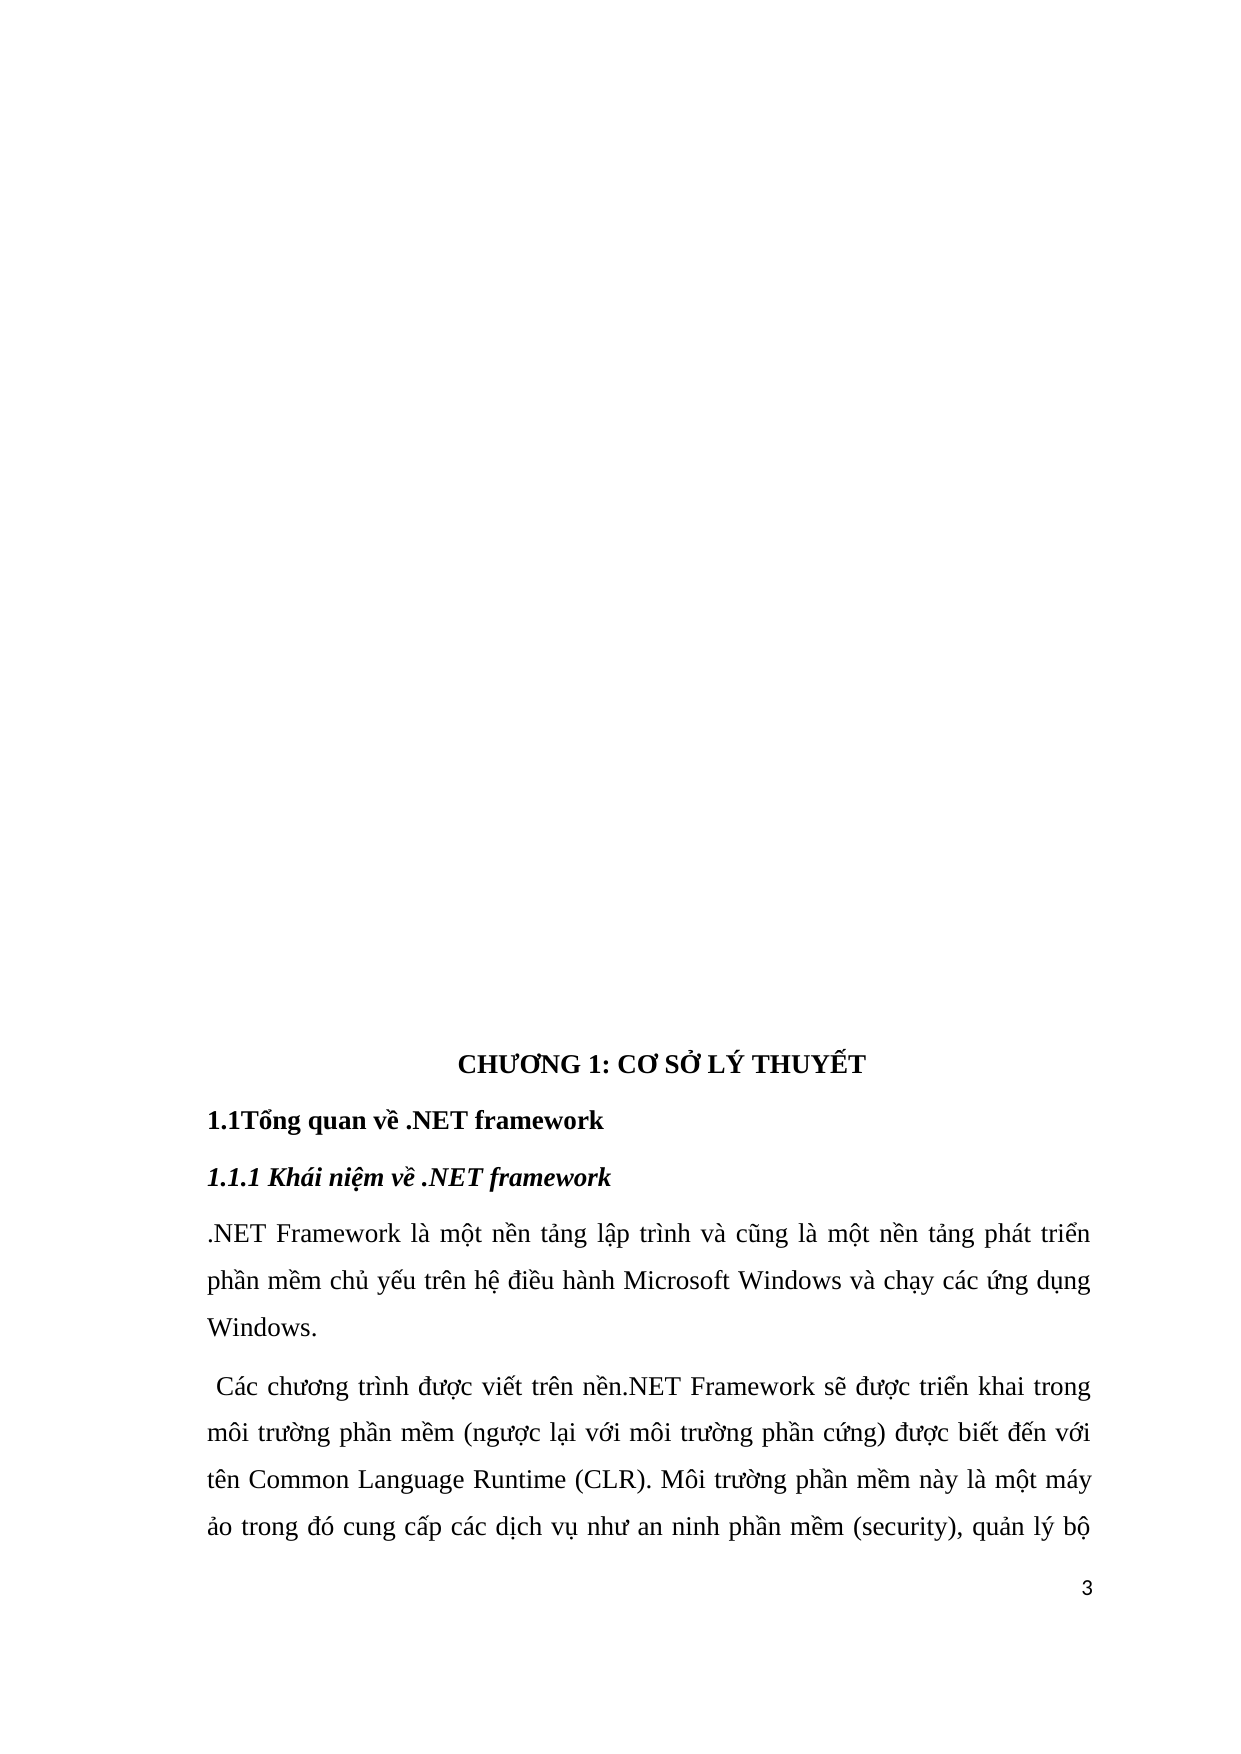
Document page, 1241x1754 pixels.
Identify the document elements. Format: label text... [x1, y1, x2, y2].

text .NET Framework là một nền tảng lập trình và cũng là một nền tảng phát triển phần mềm chủ yếu trên hệ điều hành Microsoft Windows và chạy các ứng dụng Windows. [207, 1217, 1092, 1342]
subtitle CHƯƠNG 1: CƠ SỞ LÝ THUYẾT [207, 1048, 1092, 1079]
subtitle 1.1Tổng quan về .NET framework [207, 1104, 1092, 1135]
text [207, 1370, 1092, 1541]
subtitle 1.1.1 Khái niệm về .NET framework [207, 1161, 1092, 1192]
